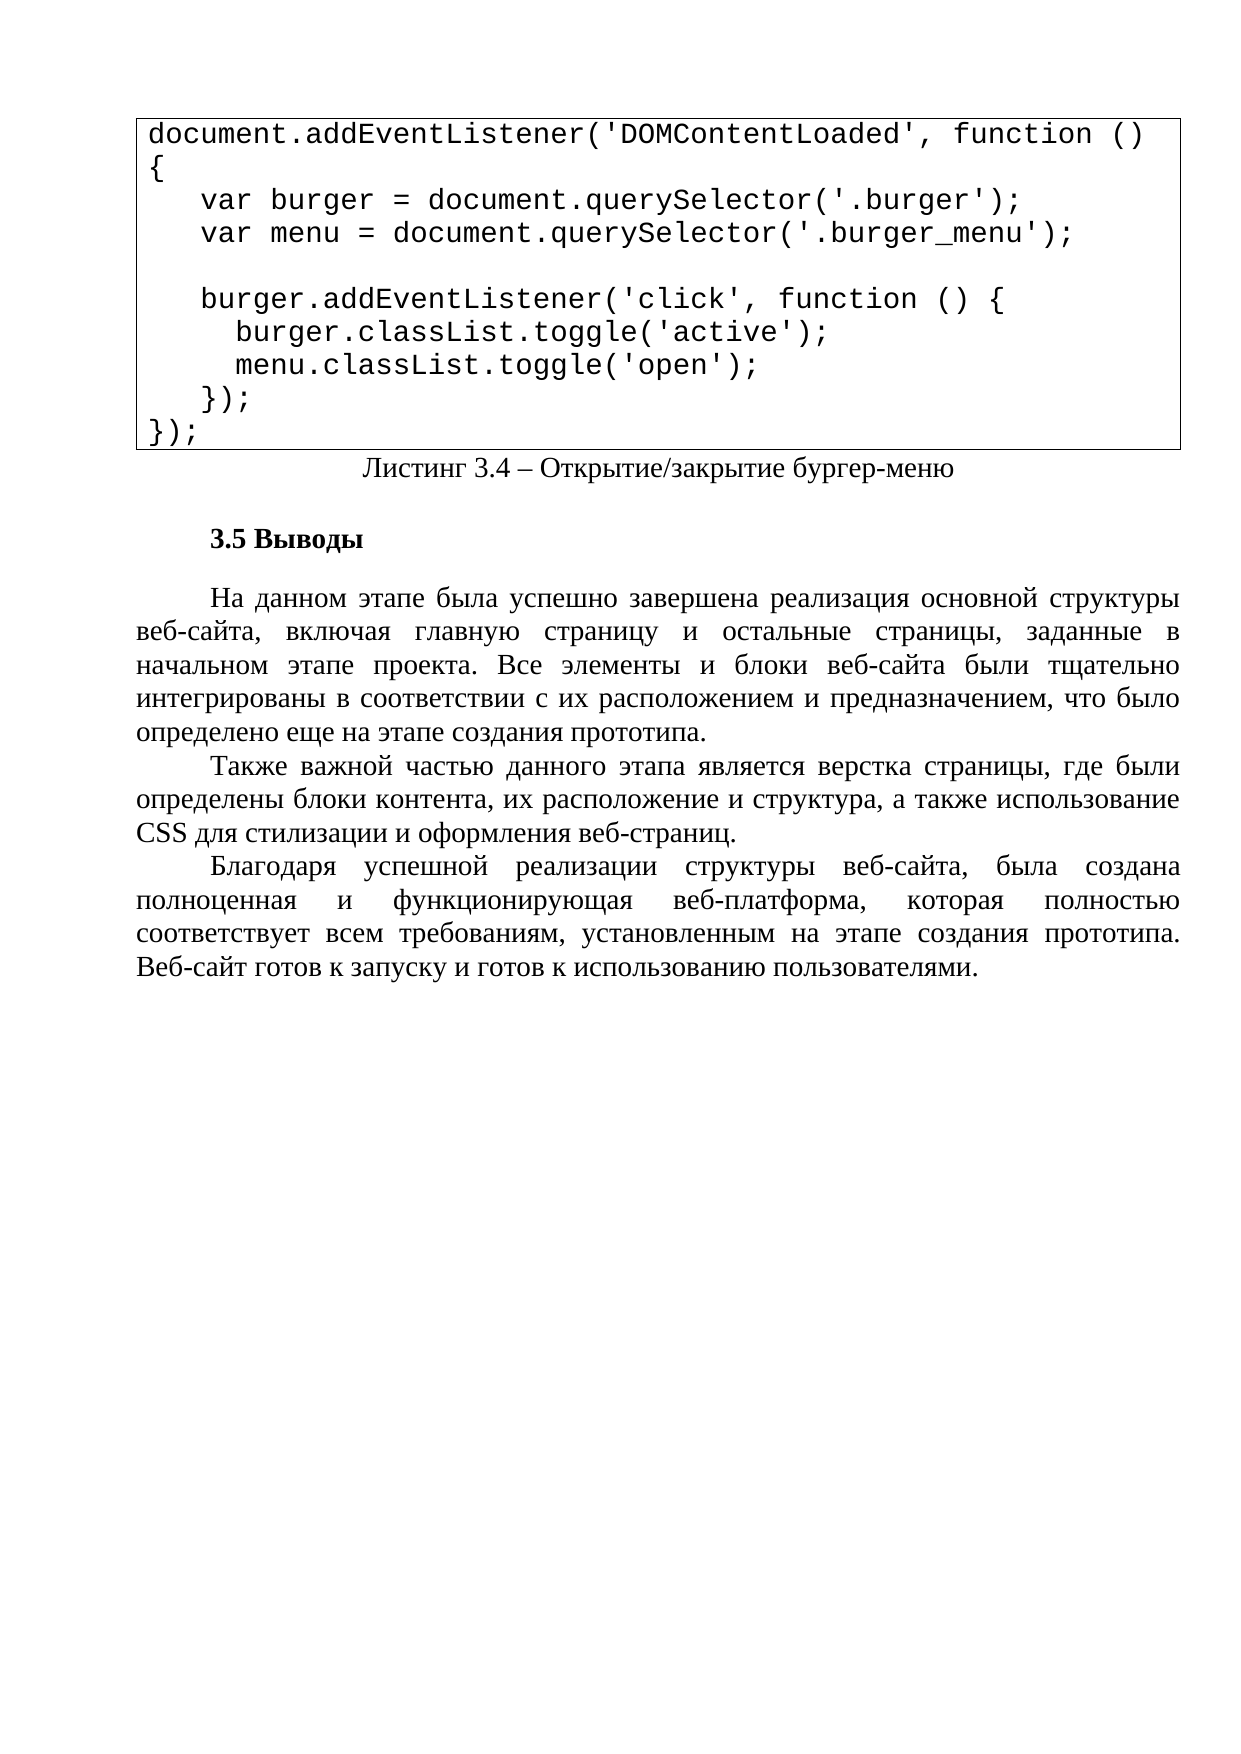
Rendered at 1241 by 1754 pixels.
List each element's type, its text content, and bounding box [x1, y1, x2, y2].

text Благодаря успешной реализации структуры веб-сайта, была создана полноценная и функционирующая веб-платформа, которая полностью соответствует всем требованиям, установленным на этапе создания прототипа. Веб-сайт готов к запуску и готов к использованию пользователями. [136, 848, 1181, 982]
table_header document.addEventListener('DOMContentLoaded', function () { var burger = document.querySelector('.burger'); var menu = document.querySelector('.burger_menu'); burger.addEventListener('click', function () { burger.classList.toggle('active'); menu.classList.toggle('open'); }); }); [137, 119, 1180, 449]
text Также важной частью данного этапа является верстка страницы, где были определены блоки контента, их расположение и структура, а также использование CSS для стилизации и оформления веб-страниц. [136, 748, 1181, 848]
text На данном этапе была успешно завершена реализация основной структуры веб-сайта, включая главную страницу и остальные страницы, заданные в начальном этапе проекта. Все элементы и блоки веб-сайта были тщательно интегрированы в соответствии с их расположением и предназначением, что было определено еще на этапе создания прототипа. [136, 580, 1181, 748]
text Листинг 3.4 – Открытие/закрытие бургер-меню [136, 450, 1181, 484]
text 3.5 Выводы [136, 521, 1181, 555]
